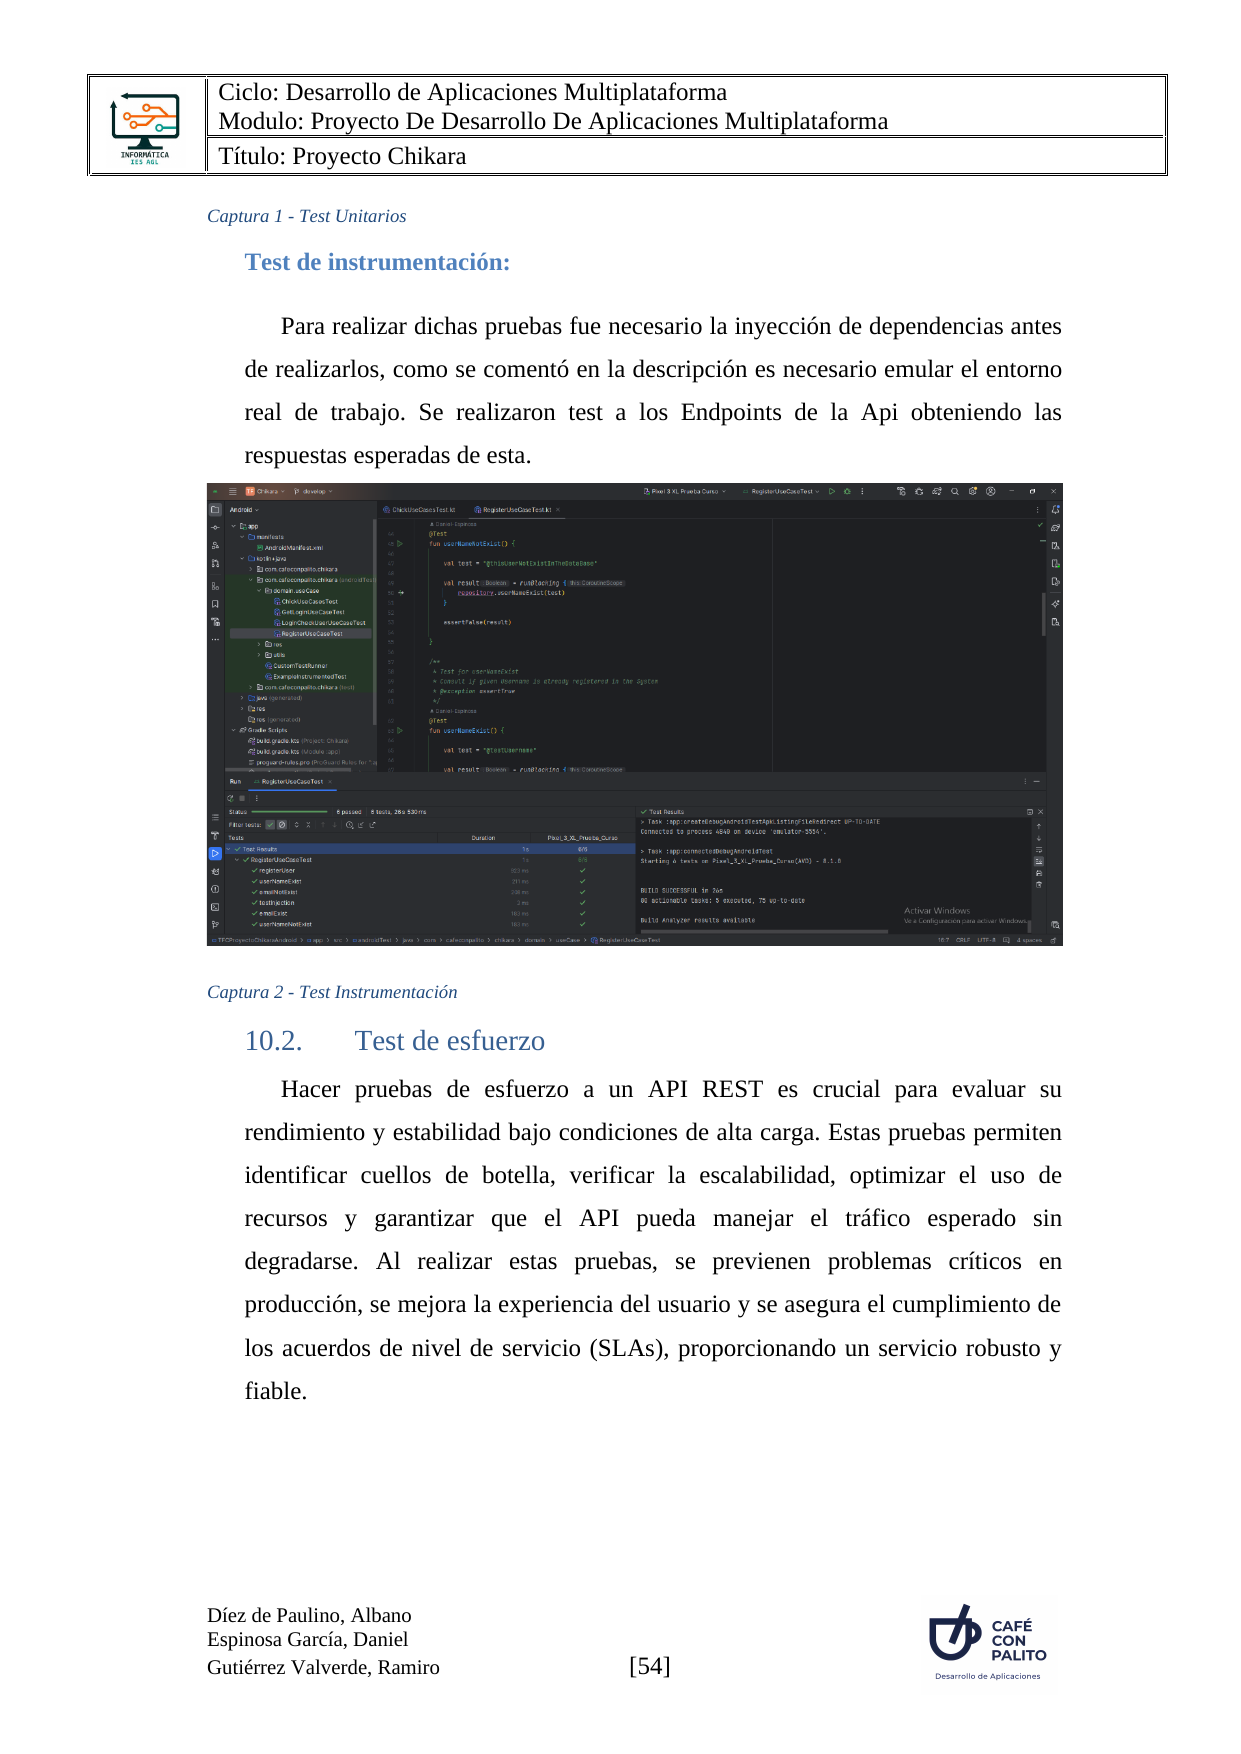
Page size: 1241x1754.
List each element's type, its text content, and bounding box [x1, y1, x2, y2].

subtitle Test de esfuerzo [244, 1023, 1063, 1057]
text Captura 2 - Test Instrumentación [207, 946, 1063, 1003]
picture [921, 1595, 1058, 1695]
text Para realizar dichas pruebas fue necesario la inyección de dependencias antes de realizarlos, como se comentó en la descripción es necesario emular el entorno real de trabajo. Se realizaron test a los Endpoints de la Api obteniendo las respuestas esperadas de esta. [244, 311, 1063, 469]
text Test de instrumentación: [244, 247, 1063, 276]
picture [106, 87, 186, 168]
picture [206, 483, 1063, 946]
text Captura 1 - Test Unitarios [207, 205, 1063, 226]
text Hacer pruebas de esfuerzo a un API REST es crucial para evaluar su rendimiento y estabilidad bajo condiciones de alta carga. Estas pruebas permiten identificar cuellos de botella, verificar la escalabilidad, optimizar el uso de recursos y garantizar que el API pueda manejar el tráfico esperado sin degradarse. Al realizar estas pruebas, se previenen problemas críticos en producción, se mejora la experiencia del usuario y se asegura el cumplimiento de los acuerdos de nivel de servicio (SLAs), proporcionando un servicio robusto y fiable. [244, 1074, 1063, 1404]
